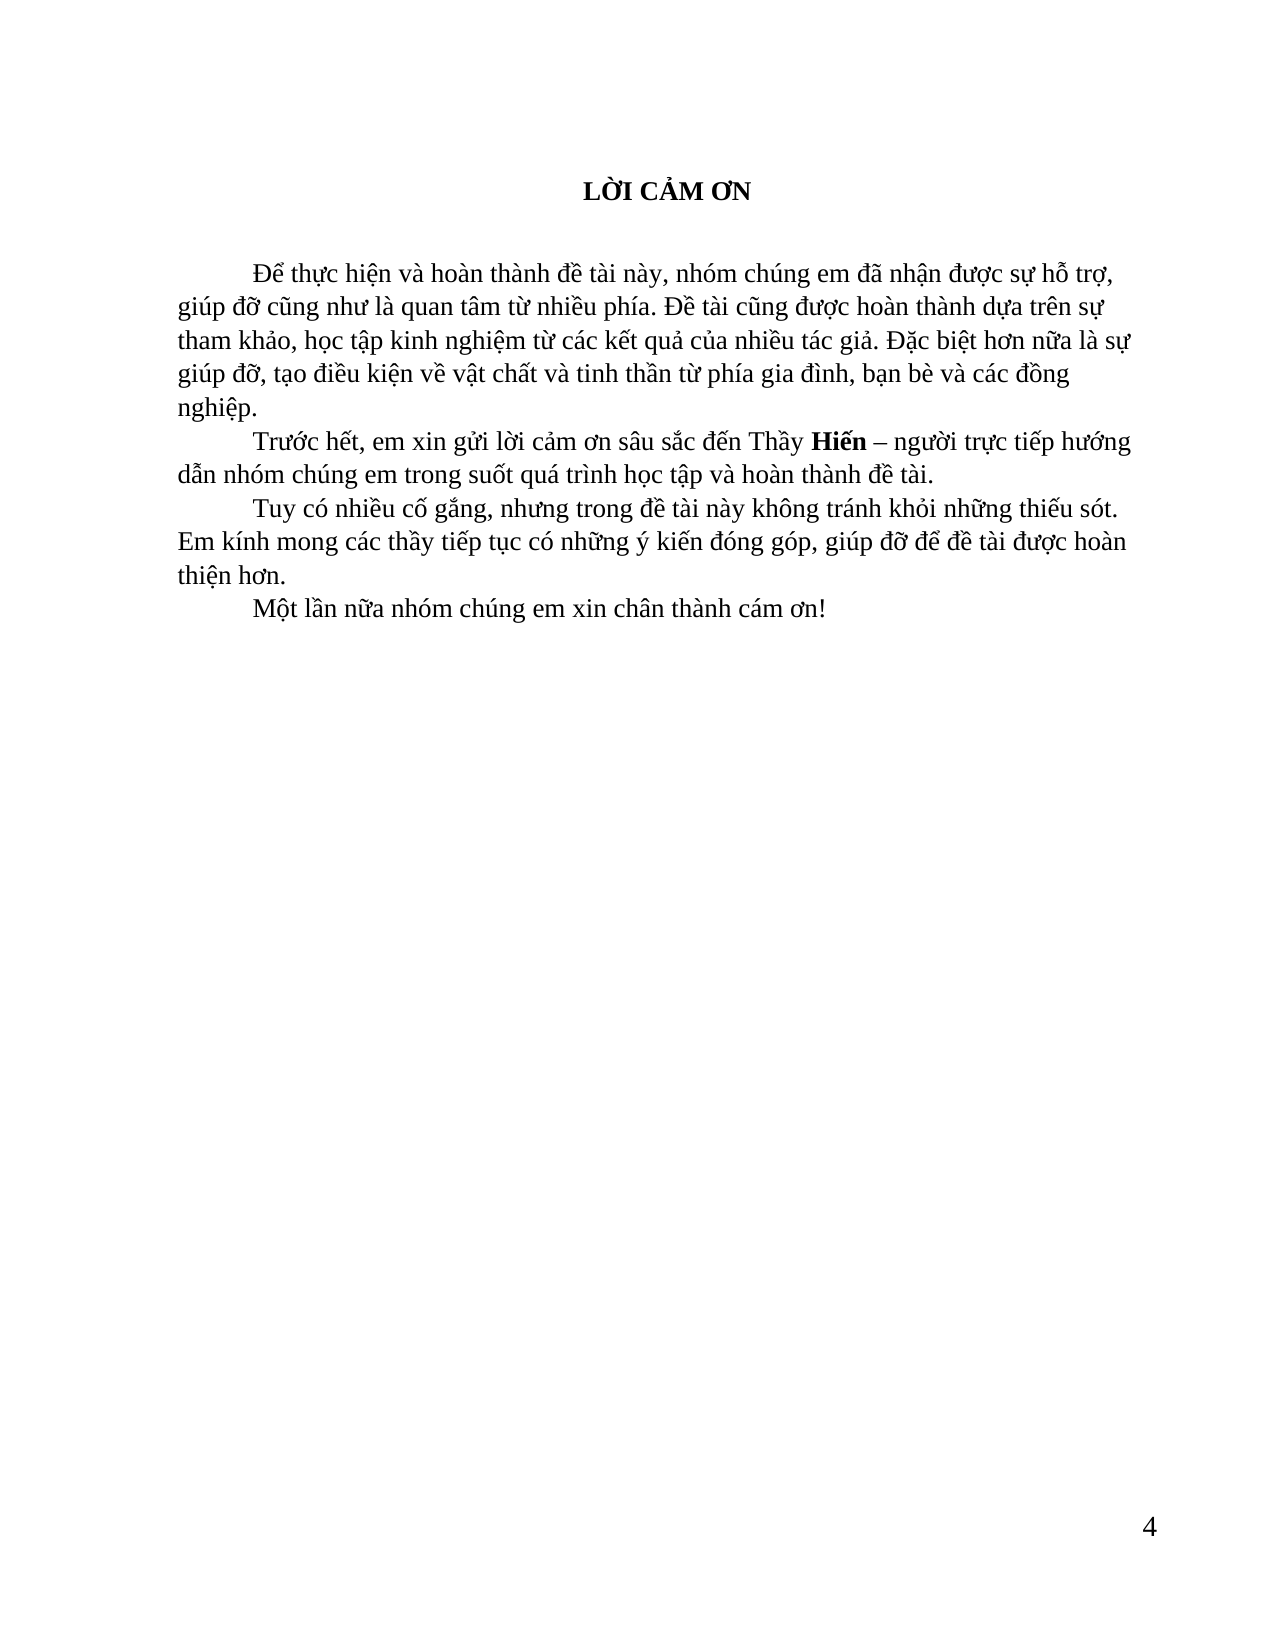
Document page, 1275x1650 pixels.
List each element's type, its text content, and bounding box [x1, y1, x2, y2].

text Tuy có nhiều cố gắng, nhưng trong đề tài này không tránh khỏi những thiếu sót. Em kính mong các thầy tiếp tục có những ý kiến đóng góp, giúp đỡ để đề tài được hoàn thiện hơn. [177, 492, 1157, 590]
subtitle LỜI CẢM ƠN [177, 175, 1157, 206]
text Trước hết, em xin gửi lời cảm ơn sâu sắc đến Thầy Hiến – người trực tiếp hướng dẫn nhóm chúng em trong suốt quá trình học tập và hoàn thành đề tài. [177, 425, 1157, 489]
text Một lần nữa nhóm chúng em xin chân thành cám ơn! [177, 592, 1157, 623]
text Để thực hiện và hoàn thành đề tài này, nhóm chúng em đã nhận được sự hỗ trợ, giúp đỡ cũng như là quan tâm từ nhiều phía. Đề tài cũng được hoàn thành dựa trên sự tham khảo, học tập kinh nghiệm từ các kết quả của nhiều tác giả. Đặc biệt hơn nữa là sự giúp đỡ, tạo điều kiện về vật chất và tinh thần từ phía gia đình, bạn bè và các đồng nghiệp. [177, 257, 1157, 422]
